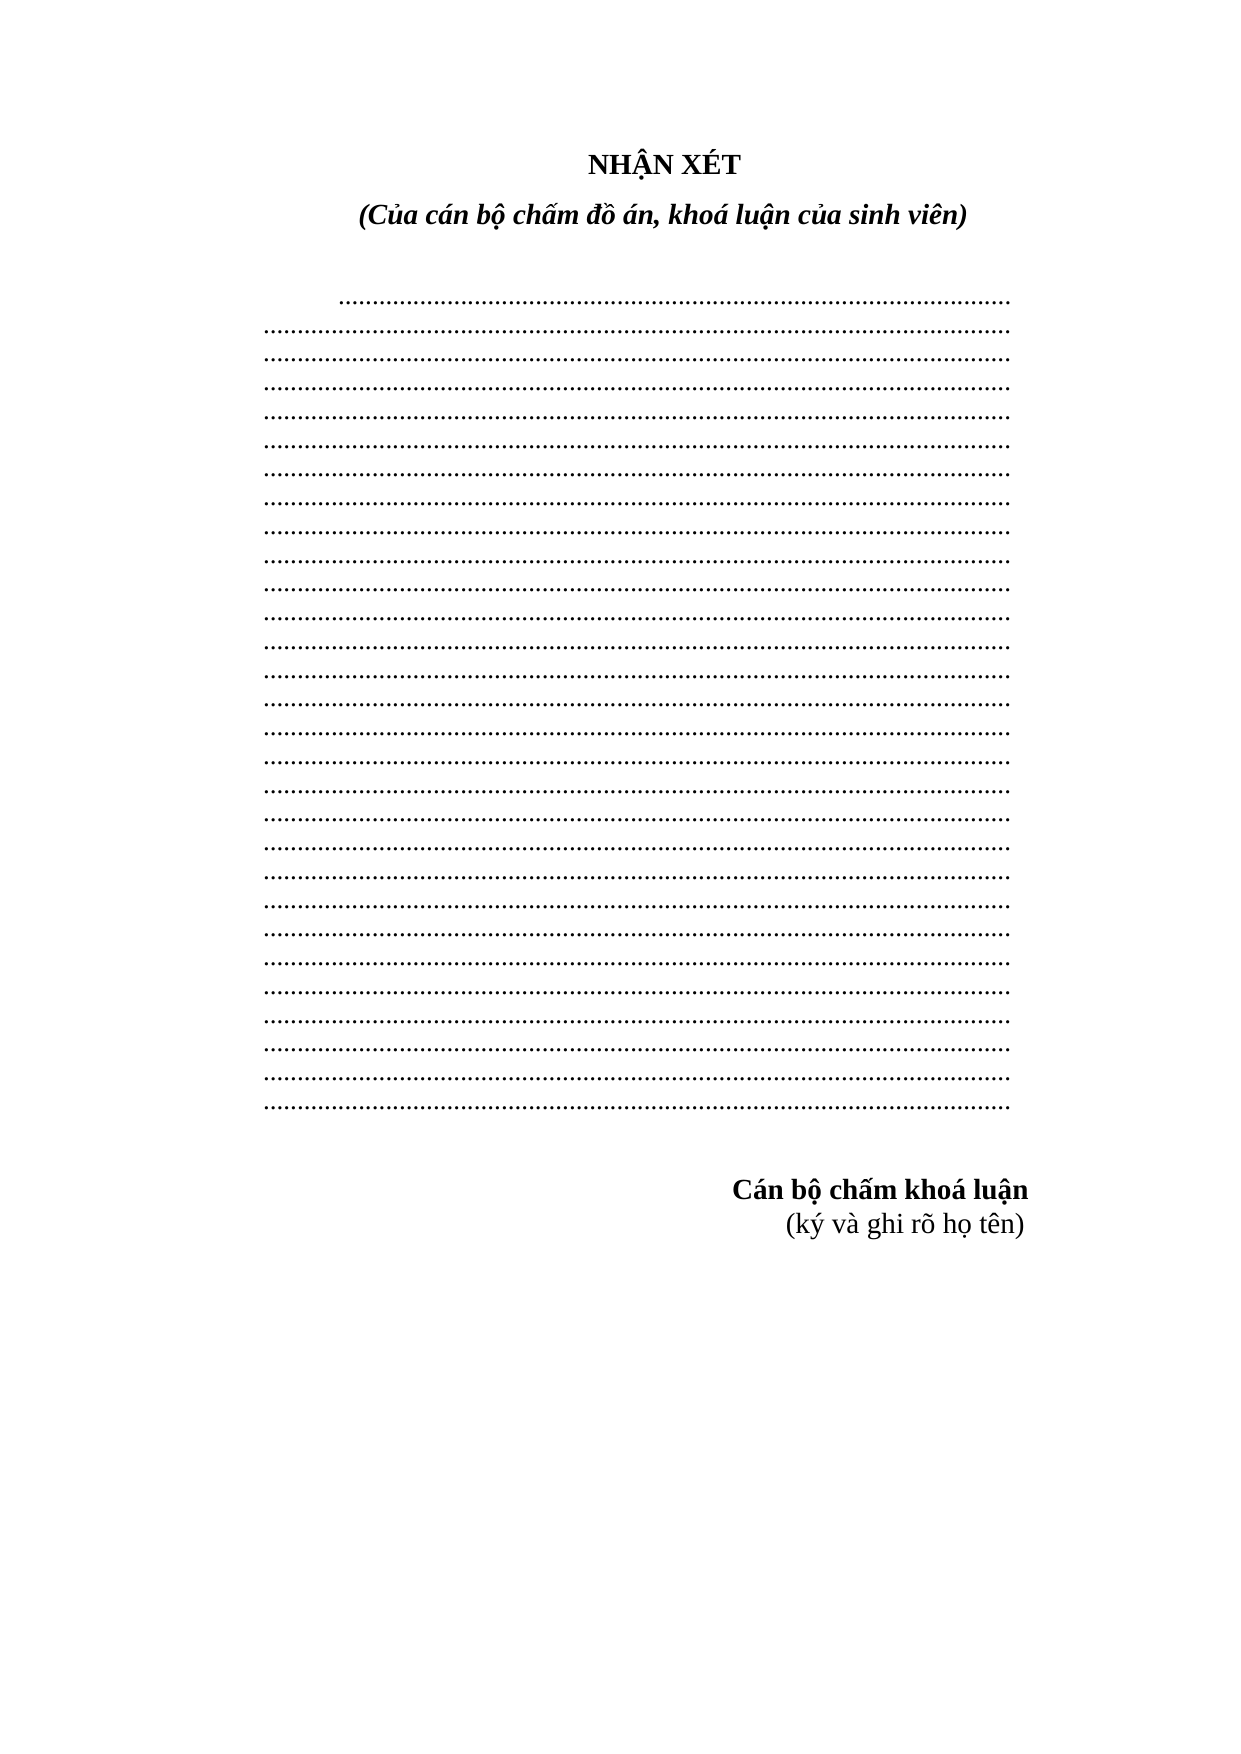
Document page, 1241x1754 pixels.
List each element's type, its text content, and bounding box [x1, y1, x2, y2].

text (Của cán bộ chấm đồ án, khoá luận của sinh viên) [207, 197, 1122, 231]
text (ký và ghi rõ họ tên) [207, 1206, 1122, 1239]
text Cán bộ chấm khoá luận [207, 1172, 1122, 1206]
text NHẬN XÉT [207, 147, 1122, 180]
